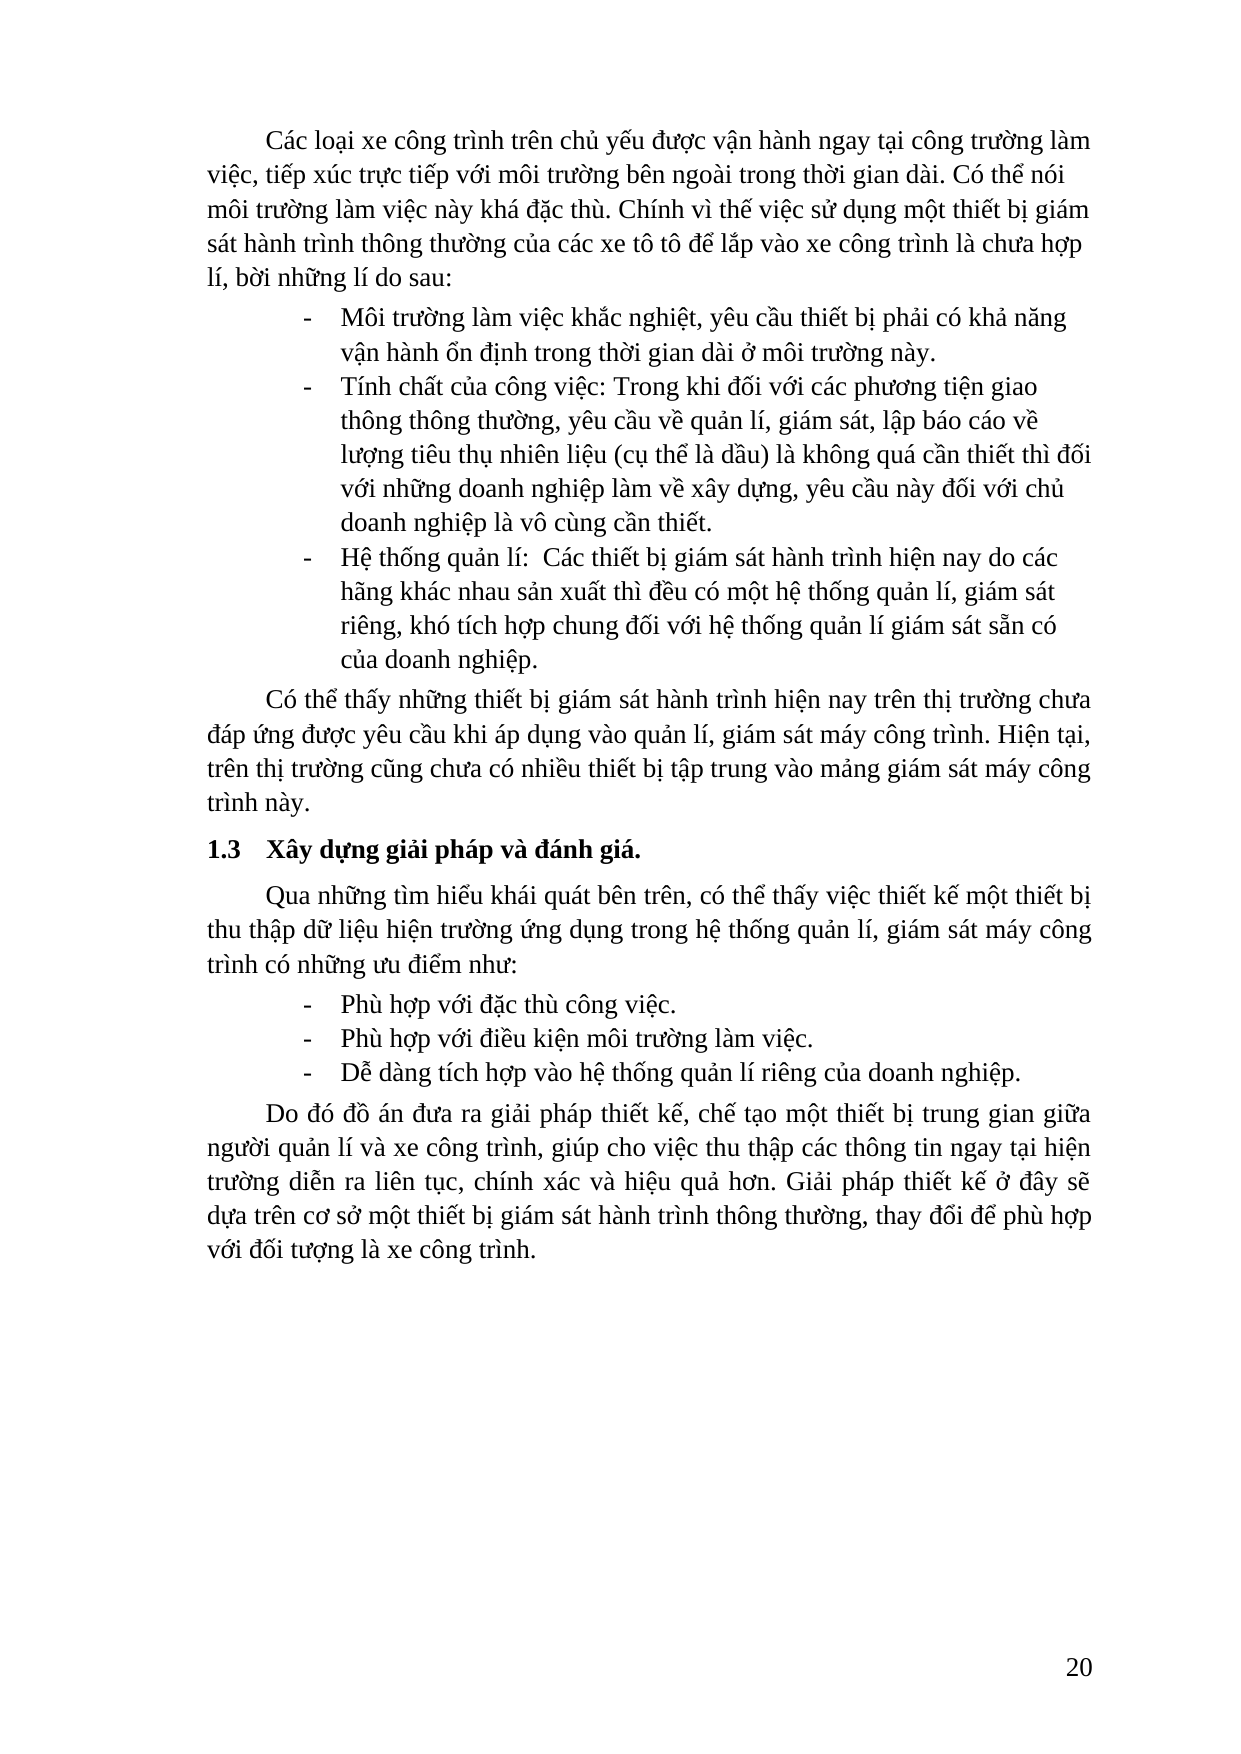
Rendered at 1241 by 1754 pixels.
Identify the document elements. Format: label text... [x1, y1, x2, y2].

text Do đó đồ án đưa ra giải pháp thiết kế, chế tạo một thiết bị trung gian giữa người quản lí và xe công trình, giúp cho việc thu thập các thông tin ngay tại hiện trường diễn ra liên tục, chính xác và hiệu quả hơn. Giải pháp thiết kế ở đây sẽ dựa trên cơ sở một thiết bị giám sát hành trình thông thường, thay đổi để phù hợp với đối tượng là xe công trình. [207, 1097, 1092, 1265]
list Phù hợp với đặc thù công việc. [303, 988, 1092, 1019]
text Có thể thấy những thiết bị giám sát hành trình hiện nay trên thị trường chưa đáp ứng được yêu cầu khi áp dụng vào quản lí, giám sát máy công trình. Hiện tại, trên thị trường cũng chưa có nhiều thiết bị tập trung vào mảng giám sát máy công trình này. [207, 683, 1092, 817]
list Môi trường làm việc khắc nghiệt, yêu cầu thiết bị phải có khả năng vận hành ổn định trong thời gian dài ở môi trường này. [303, 301, 1092, 367]
list Tính chất của công việc: Trong khi đối với các phương tiện giao thông thông thường, yêu cầu về quản lí, giám sát, lập báo cáo về lượng tiêu thụ nhiên liệu (cụ thể là dầu) là không quá cần thiết thì đối với những doanh nghiệp làm về xây dựng, yêu cầu này đối với chủ doanh nghiệp là vô cùng cần thiết. [303, 370, 1092, 538]
text Các loại xe công trình trên chủ yếu được vận hành ngay tại công trường làm việc, tiếp xúc trực tiếp với môi trường bên ngoài trong thời gian dài. Có thể nói môi trường làm việc này khá đặc thù. Chính vì thế việc sử dụng một thiết bị giám sát hành trình thông thường của các xe tô tô để lắp vào xe công trình là chưa hợp lí, bời những lí do sau: [207, 124, 1092, 292]
list Dễ dàng tích hợp vào hệ thống quản lí riêng của doanh nghiệp. [303, 1056, 1092, 1088]
text Qua những tìm hiểu khái quát bên trên, có thể thấy việc thiết kế một thiết bị thu thập dữ liệu hiện trường ứng dụng trong hệ thống quản lí, giám sát máy công trình có những ưu điểm như: [207, 879, 1092, 979]
list Hệ thống quản lí: Các thiết bị giám sát hành trình hiện nay do các hãng khác nhau sản xuất thì đều có một hệ thống quản lí, giám sát riêng, khó tích hợp chung đối với hệ thống quản lí giám sát sẵn có của doanh nghiệp. [303, 541, 1092, 674]
list Phù hợp với điều kiện môi trường làm việc. [303, 1022, 1092, 1053]
subtitle Xây dựng giải pháp và đánh giá. [207, 833, 1092, 864]
